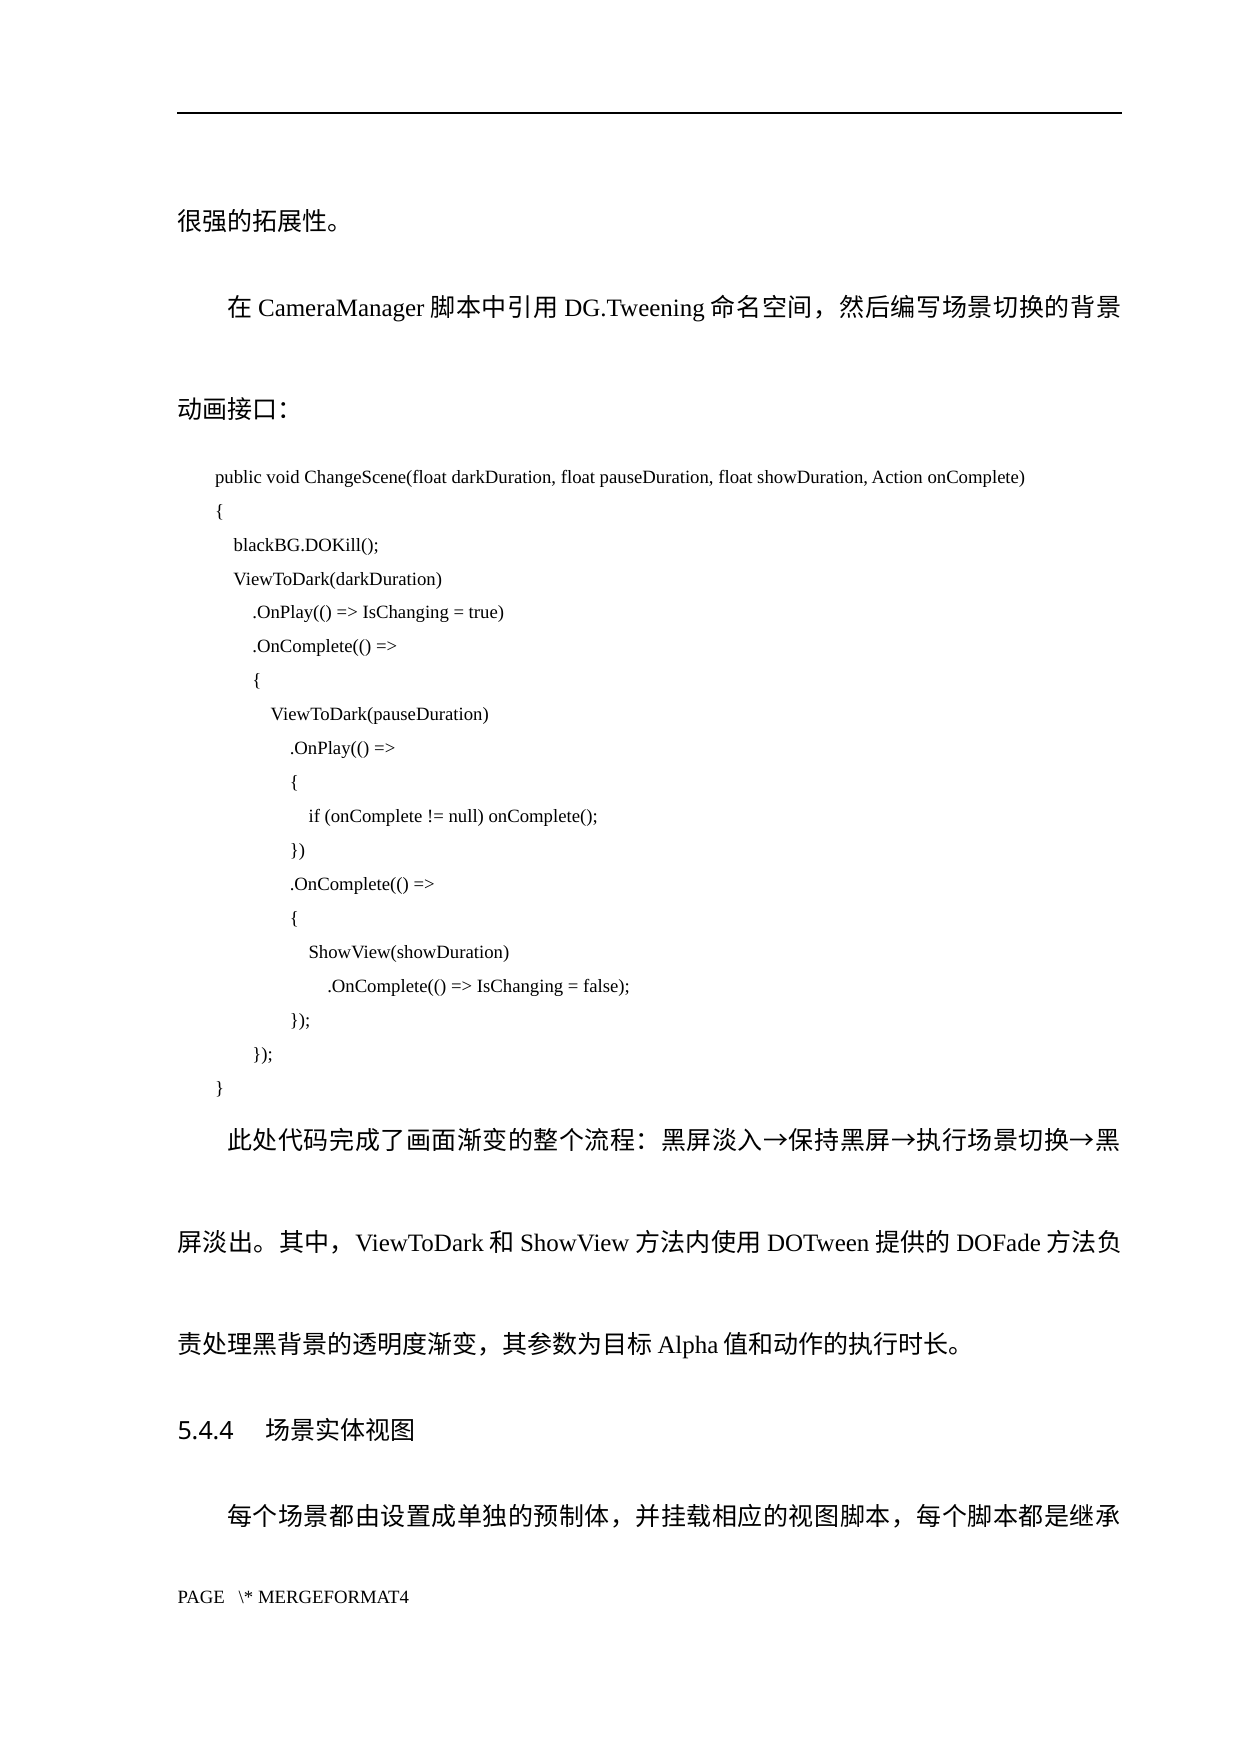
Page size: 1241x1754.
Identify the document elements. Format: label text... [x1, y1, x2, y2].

text ShowView(showDuration) [177, 935, 1122, 969]
text } [177, 1071, 1122, 1104]
text { [177, 663, 1122, 697]
text 此处代码完成了画面渐变的整个流程：黑屏淡入→保持黑屏→执行场景切换→黑屏淡出。其中，ViewToDark和ShowView方法内使用DOTween提供的DOFade方法负责处理黑背景的透明度渐变，其参数为目标Alpha值和动作的执行时长。 [177, 1104, 1122, 1376]
text .OnComplete(() => IsChanging = false); [177, 969, 1122, 1003]
text if (onComplete != null) onComplete(); [177, 799, 1122, 833]
text .OnComplete(() => [177, 629, 1122, 663]
subtitle 场景实体视图 [177, 1394, 1122, 1462]
text }); [177, 1003, 1122, 1037]
text .OnComplete(() => [177, 867, 1122, 901]
text blackBG.DOKill(); [177, 527, 1122, 561]
text { [177, 493, 1122, 527]
text }) [177, 833, 1122, 867]
text .OnPlay(() => IsChanging = true) [177, 595, 1122, 629]
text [177, 1480, 1122, 1548]
text }); [177, 1037, 1122, 1071]
text { [177, 901, 1122, 935]
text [177, 185, 1122, 253]
text { [177, 765, 1122, 799]
text .OnPlay(() => [177, 731, 1122, 765]
text 在CameraManager脚本中引用DG.Tweening命名空间，然后编写场景切换的背景动画接口： [177, 271, 1122, 441]
text ViewToDark(darkDuration) [177, 561, 1122, 595]
text ViewToDark(pauseDuration) [177, 697, 1122, 731]
text public void ChangeScene(float darkDuration, float pauseDuration, float showDuration, Action onComplete) [177, 459, 1122, 493]
